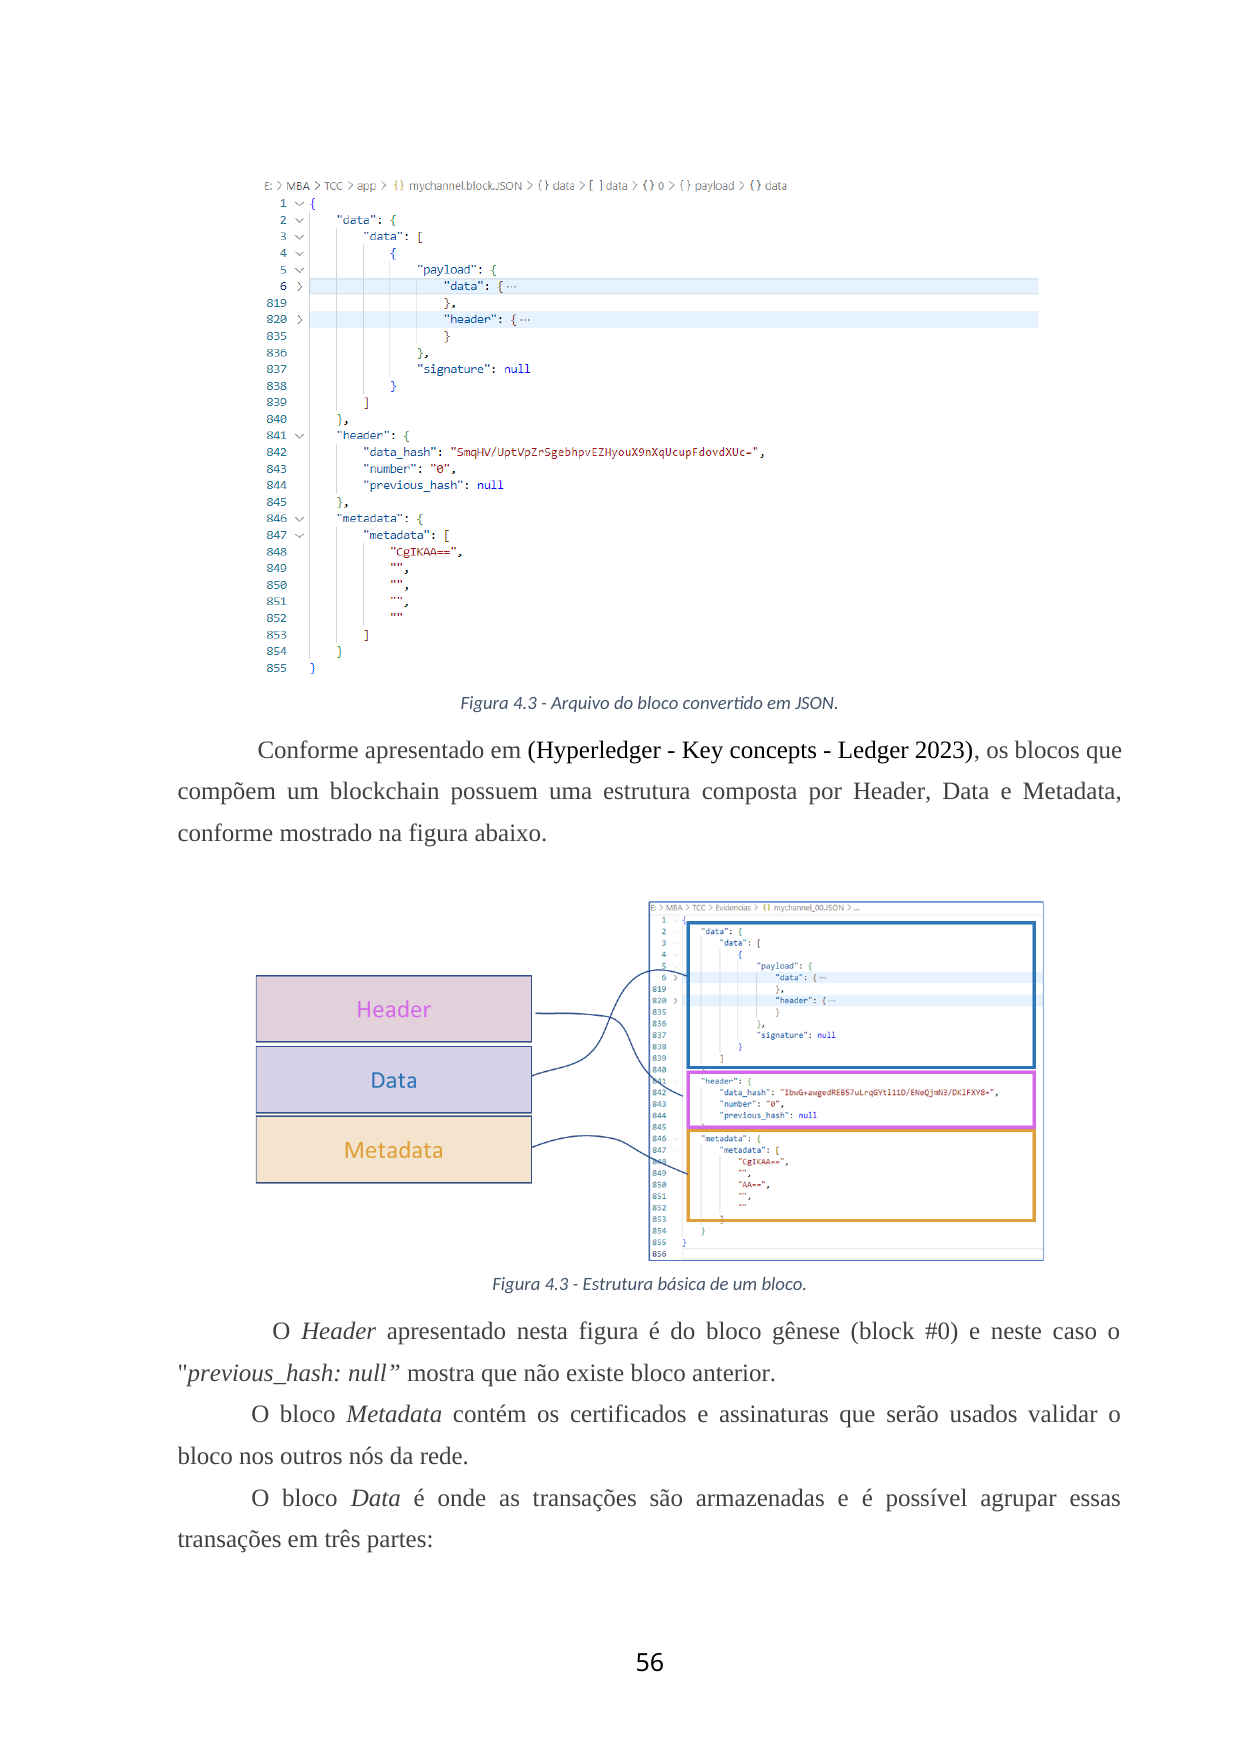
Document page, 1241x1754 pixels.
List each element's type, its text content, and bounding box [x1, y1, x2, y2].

picture [260, 177, 1039, 680]
text O bloco Data é onde as transações são armazenadas e é possível agrupar essas transações em três partes: [177, 1483, 1122, 1553]
text O Header apresentado nesta figura é do bloco gênese (block #0) e neste caso o "previous_hash: null” mostra que não existe bloco anterior. [177, 1316, 1122, 1387]
picture [255, 901, 1044, 1261]
text Conforme apresentado em , os blocos que compõem um blockchain possuem uma estrutura composta por Header, Data e Metadata, conforme mostrado na figura abaixo. [177, 735, 1122, 847]
text O bloco Metadata contém os certificados e assinaturas que serão usados validar o bloco nos outros nós da rede. [177, 1399, 1122, 1470]
